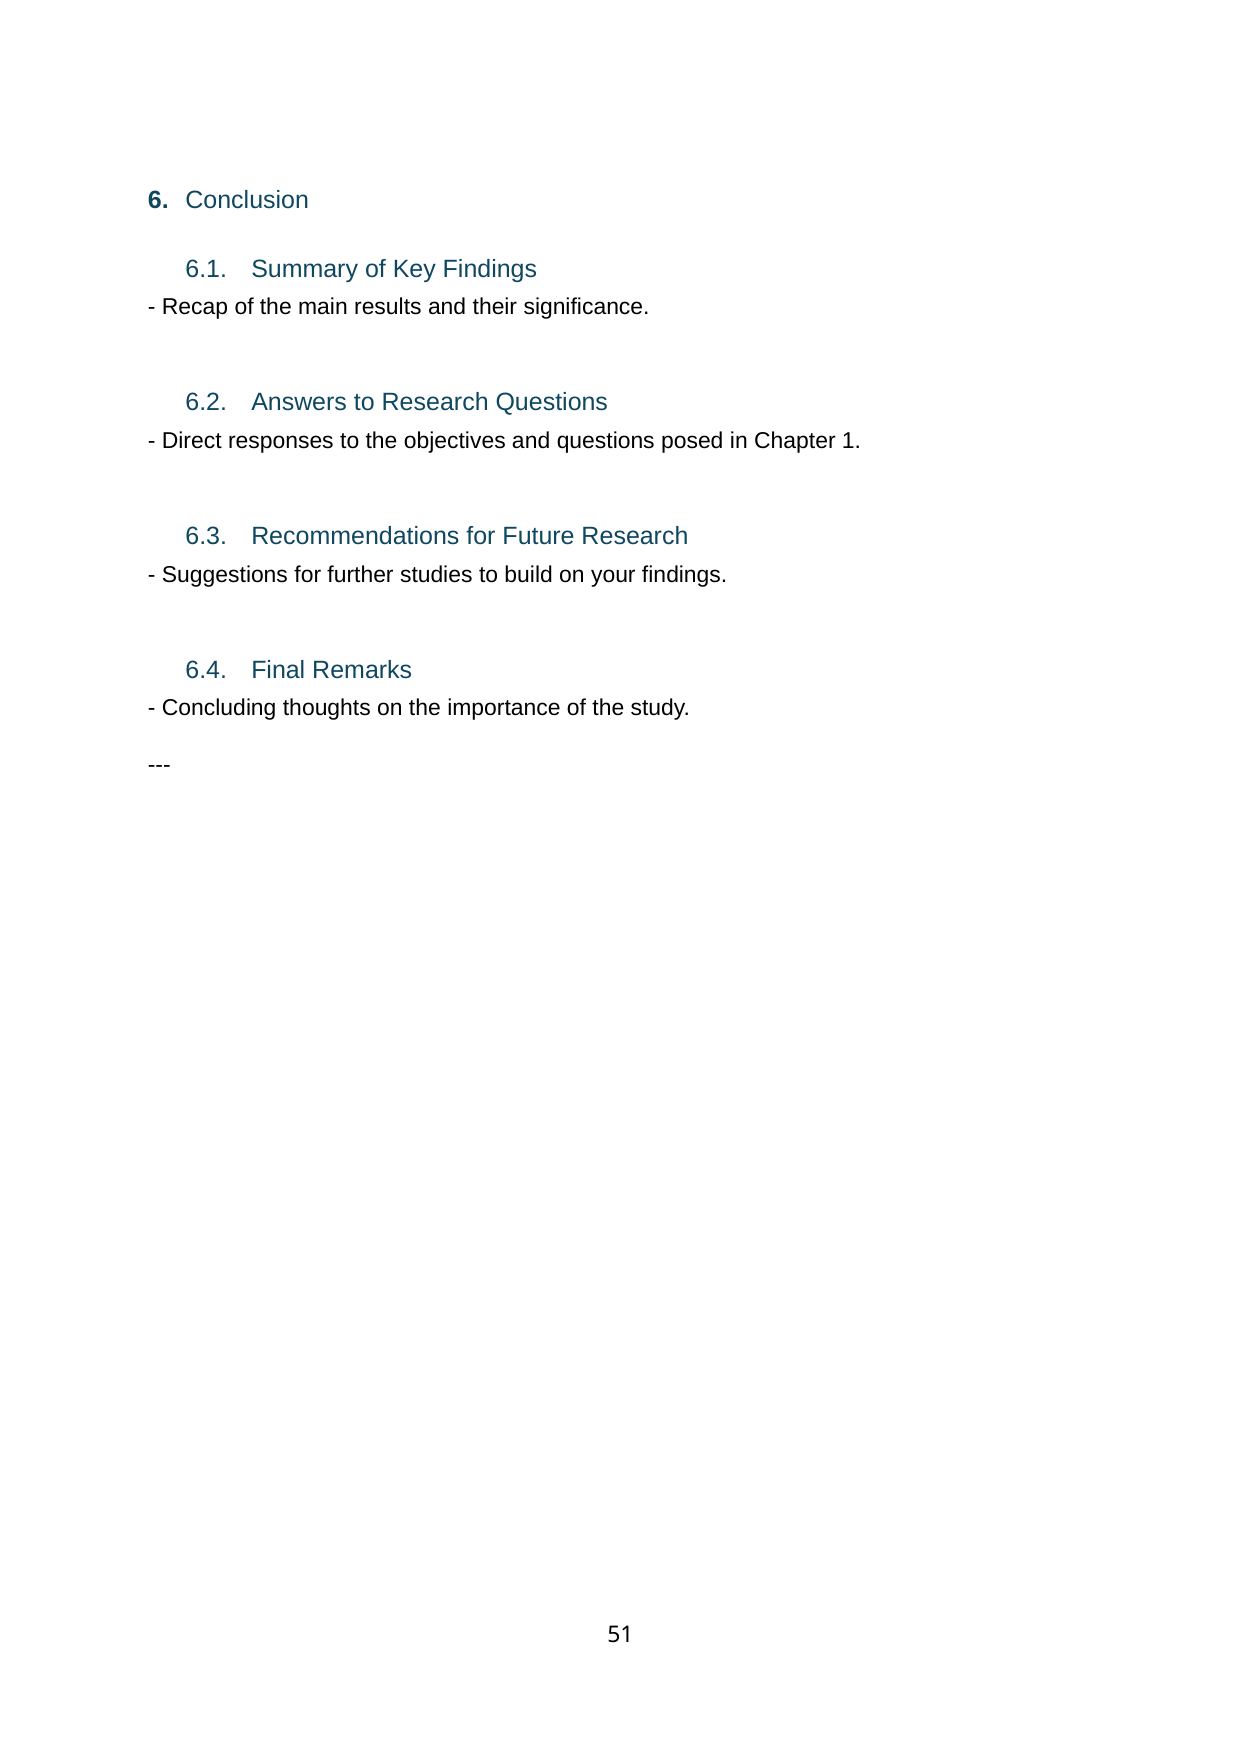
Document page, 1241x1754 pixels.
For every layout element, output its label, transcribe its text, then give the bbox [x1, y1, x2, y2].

text - Direct responses to the objectives and questions posed in Chapter 1. [148, 427, 1093, 453]
text - Recap of the main results and their significance. [148, 293, 1093, 319]
subtitle Conclusion [148, 185, 1093, 214]
text - Suggestions for further studies to build on your findings. [148, 561, 1093, 587]
subtitle Final Remarks [185, 655, 1093, 684]
subtitle Recommendations for Future Research [185, 521, 1093, 550]
text - Concluding thoughts on the importance of the study. [148, 694, 1093, 721]
subtitle Summary of Key Findings [185, 254, 1093, 282]
subtitle Answers to Research Questions [185, 387, 1093, 416]
text --- [148, 751, 1093, 777]
